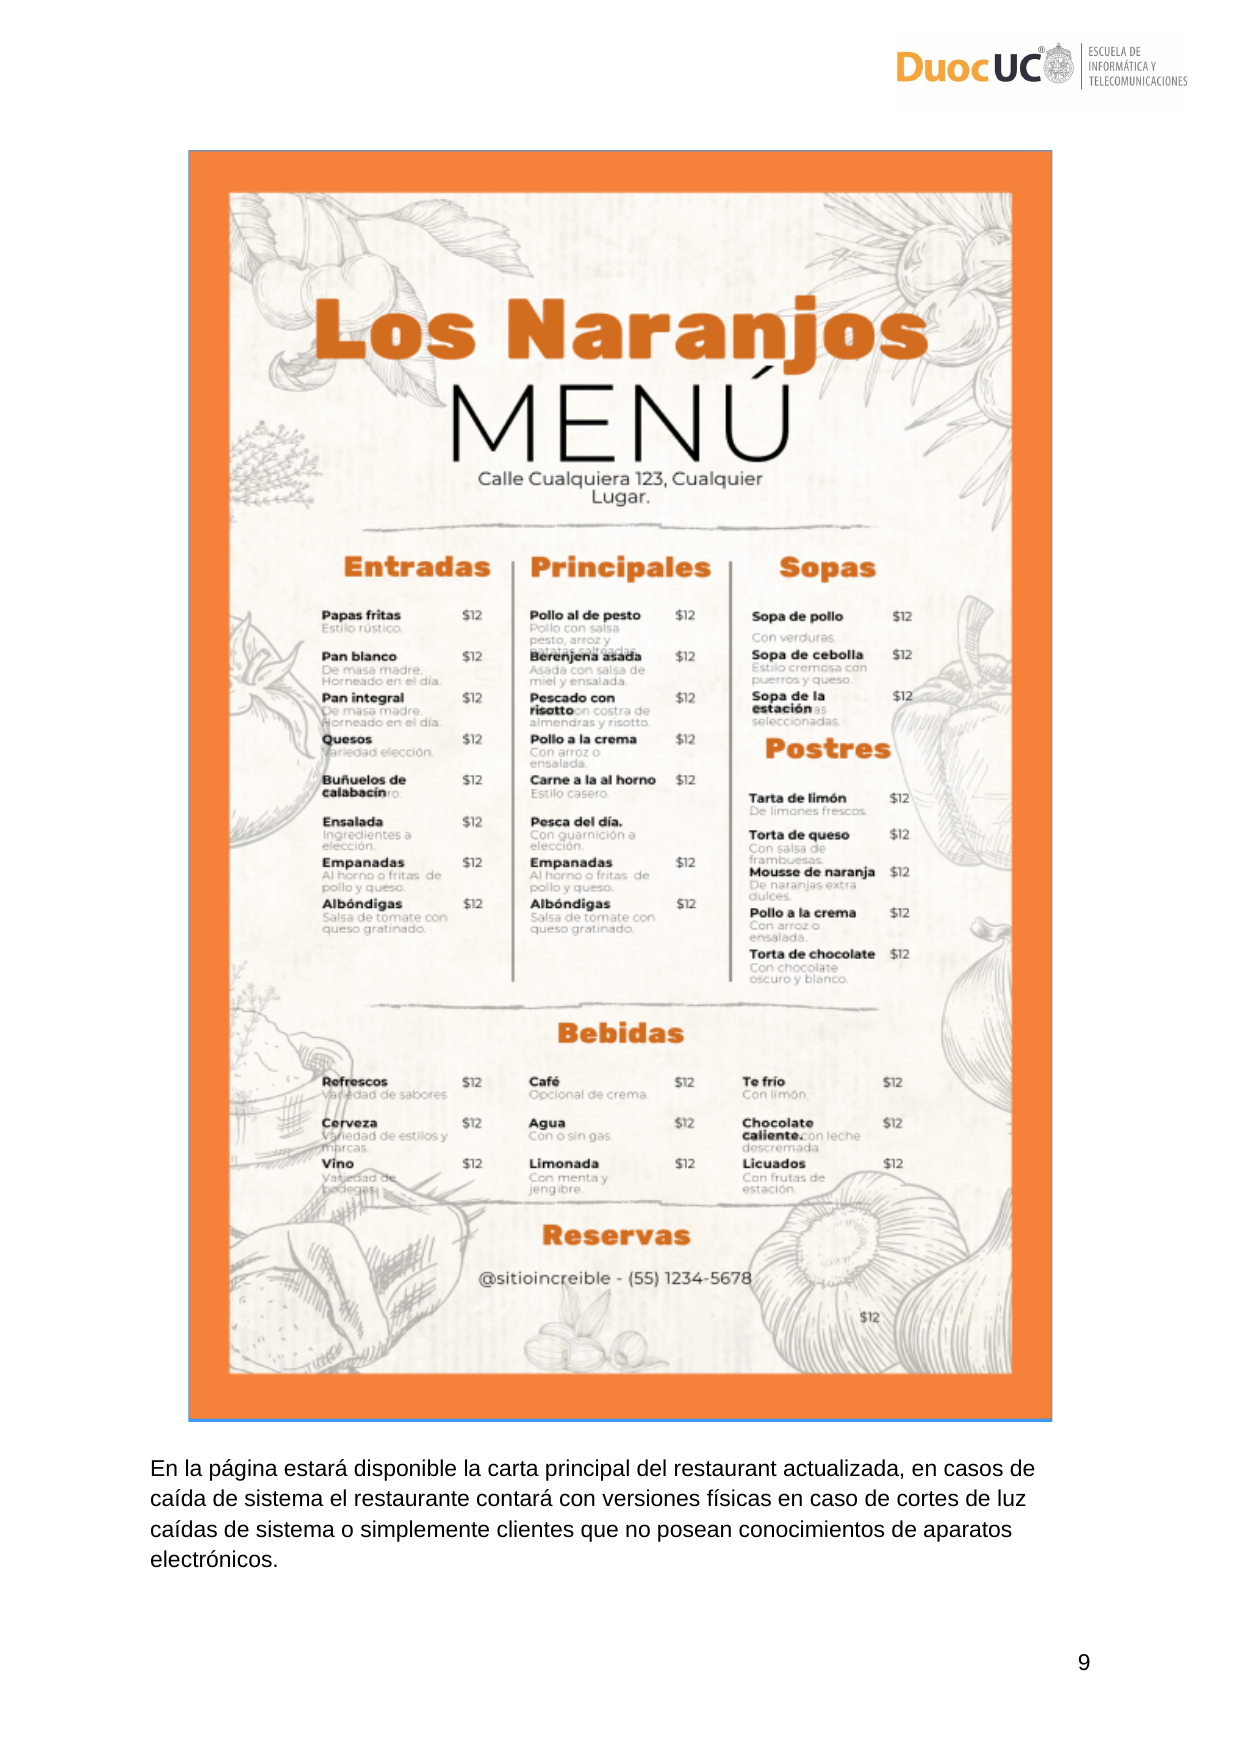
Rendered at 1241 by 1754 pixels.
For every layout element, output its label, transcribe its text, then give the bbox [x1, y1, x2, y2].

picture [188, 150, 1053, 1422]
picture [896, 36, 1188, 109]
text En la página estará disponible la carta principal del restaurant actualizada, en casos de caída de sistema el restaurante contará con versiones físicas en caso de cortes de luz caídas de sistema o simplemente clientes que no posean conocimientos de aparatos electrónicos. [150, 1455, 1090, 1572]
